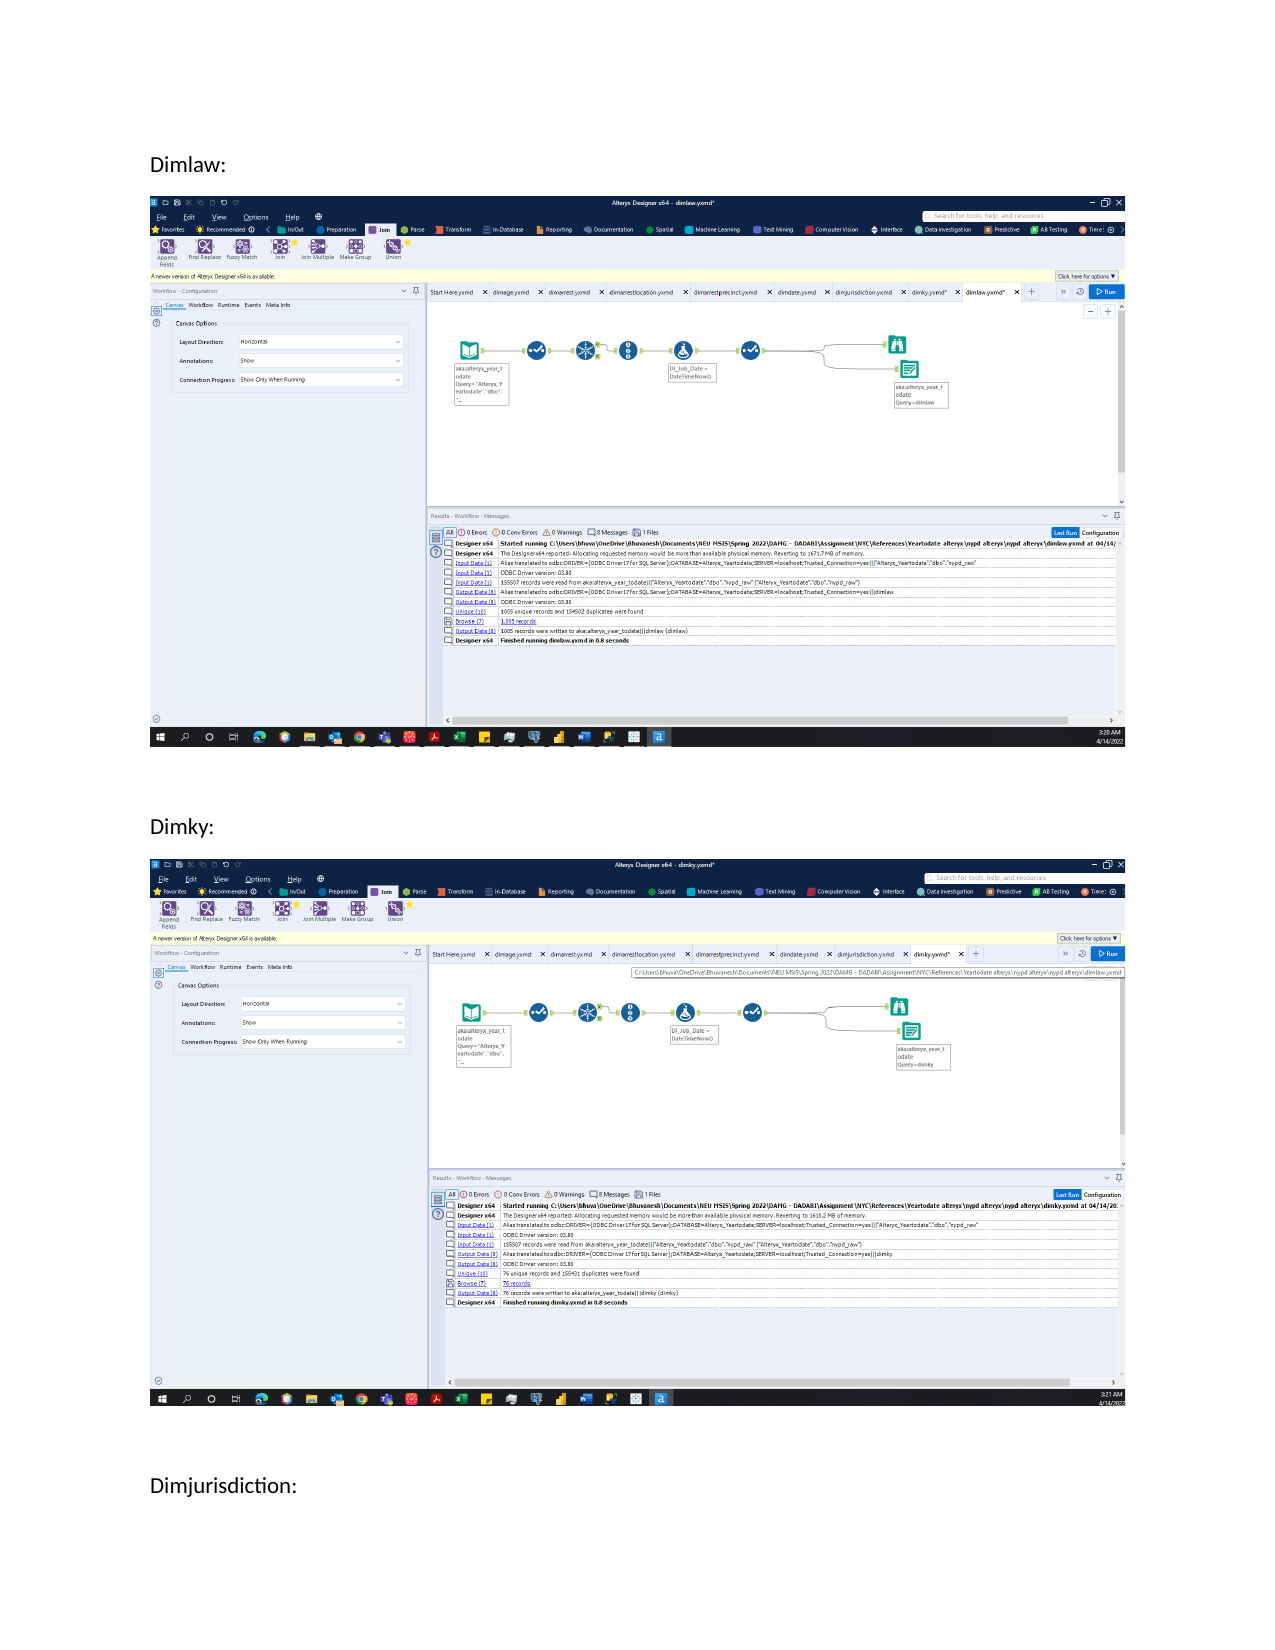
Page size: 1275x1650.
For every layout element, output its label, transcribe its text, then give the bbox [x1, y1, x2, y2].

text Dimky: [150, 812, 1125, 840]
picture [150, 859, 1125, 1406]
text Dimjurisdiction: [150, 1471, 1125, 1499]
text Dimlaw: [150, 150, 1125, 178]
picture [150, 196, 1125, 747]
